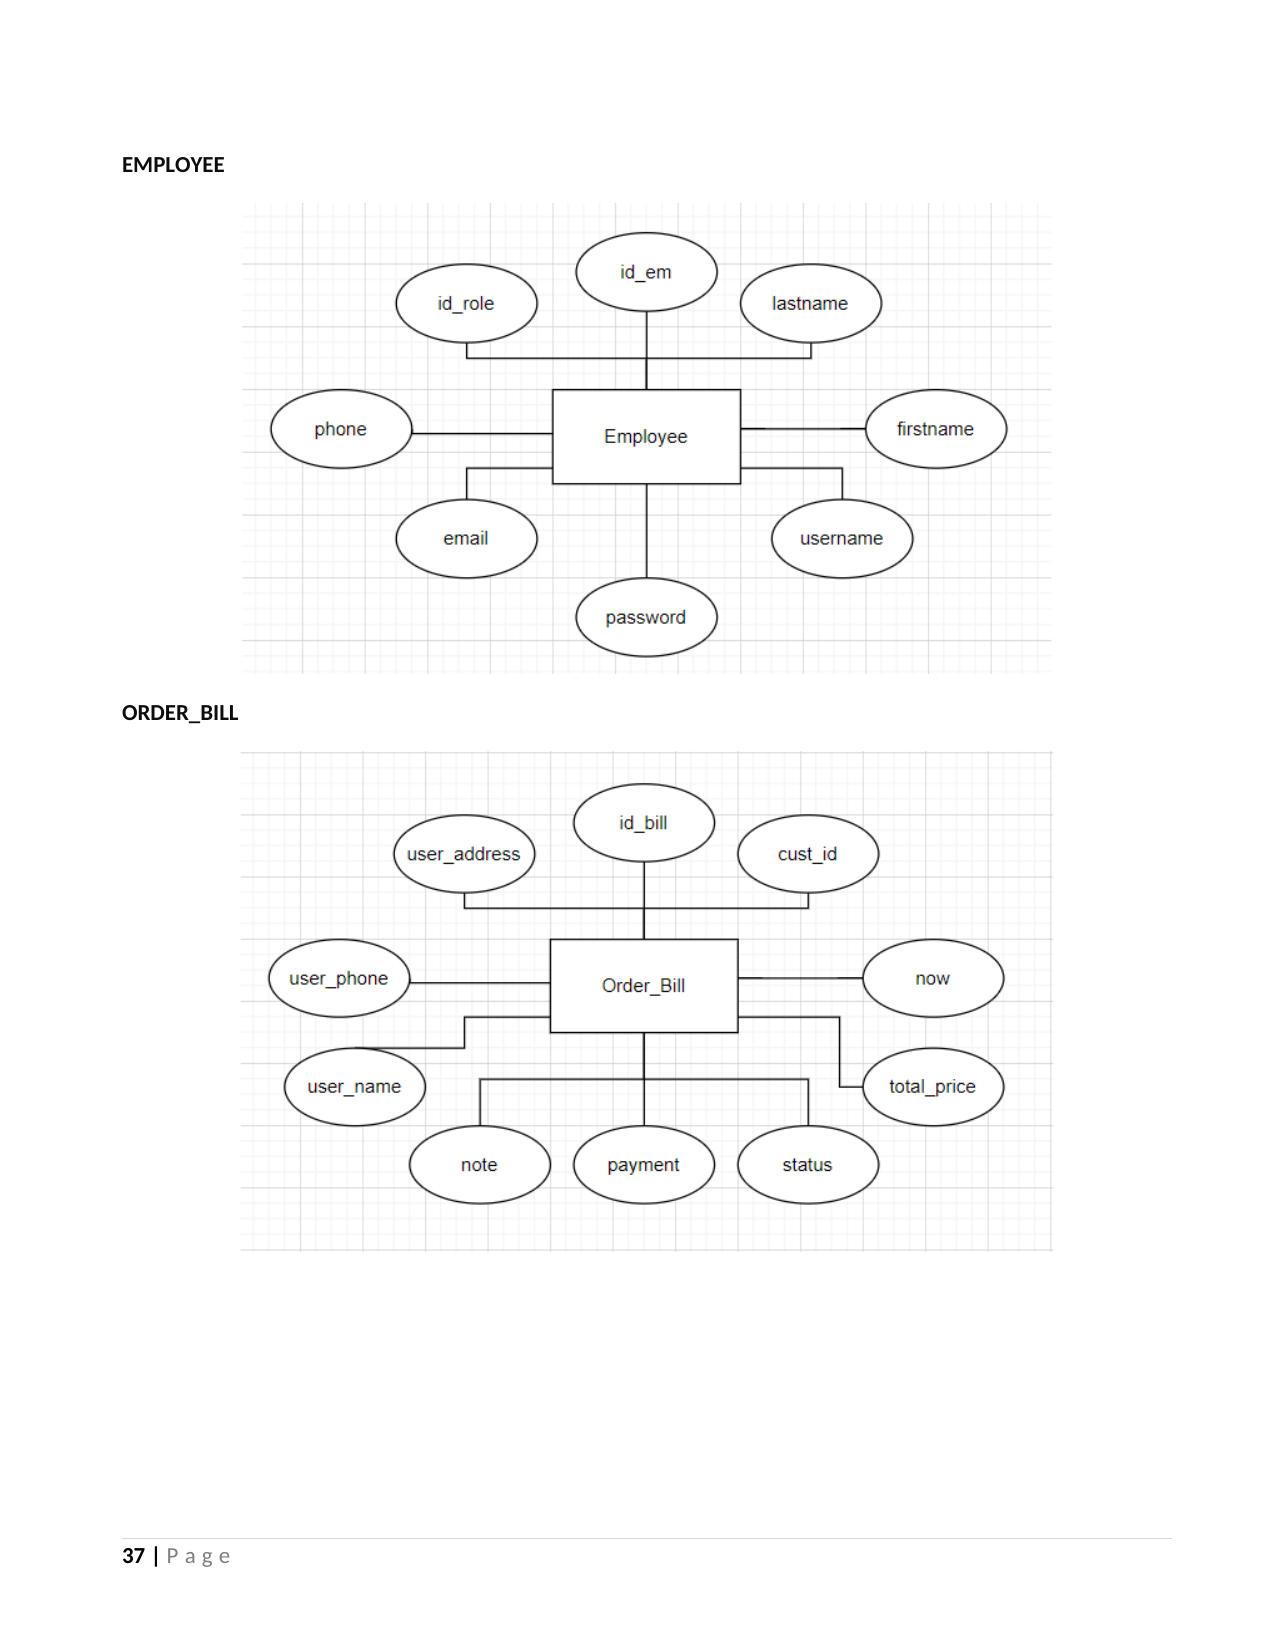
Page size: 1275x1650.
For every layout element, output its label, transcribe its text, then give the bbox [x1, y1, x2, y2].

picture [242, 203, 1052, 674]
subtitle order_bill [122, 698, 1172, 726]
picture [240, 751, 1054, 1252]
subtitle Employee [122, 150, 1172, 178]
